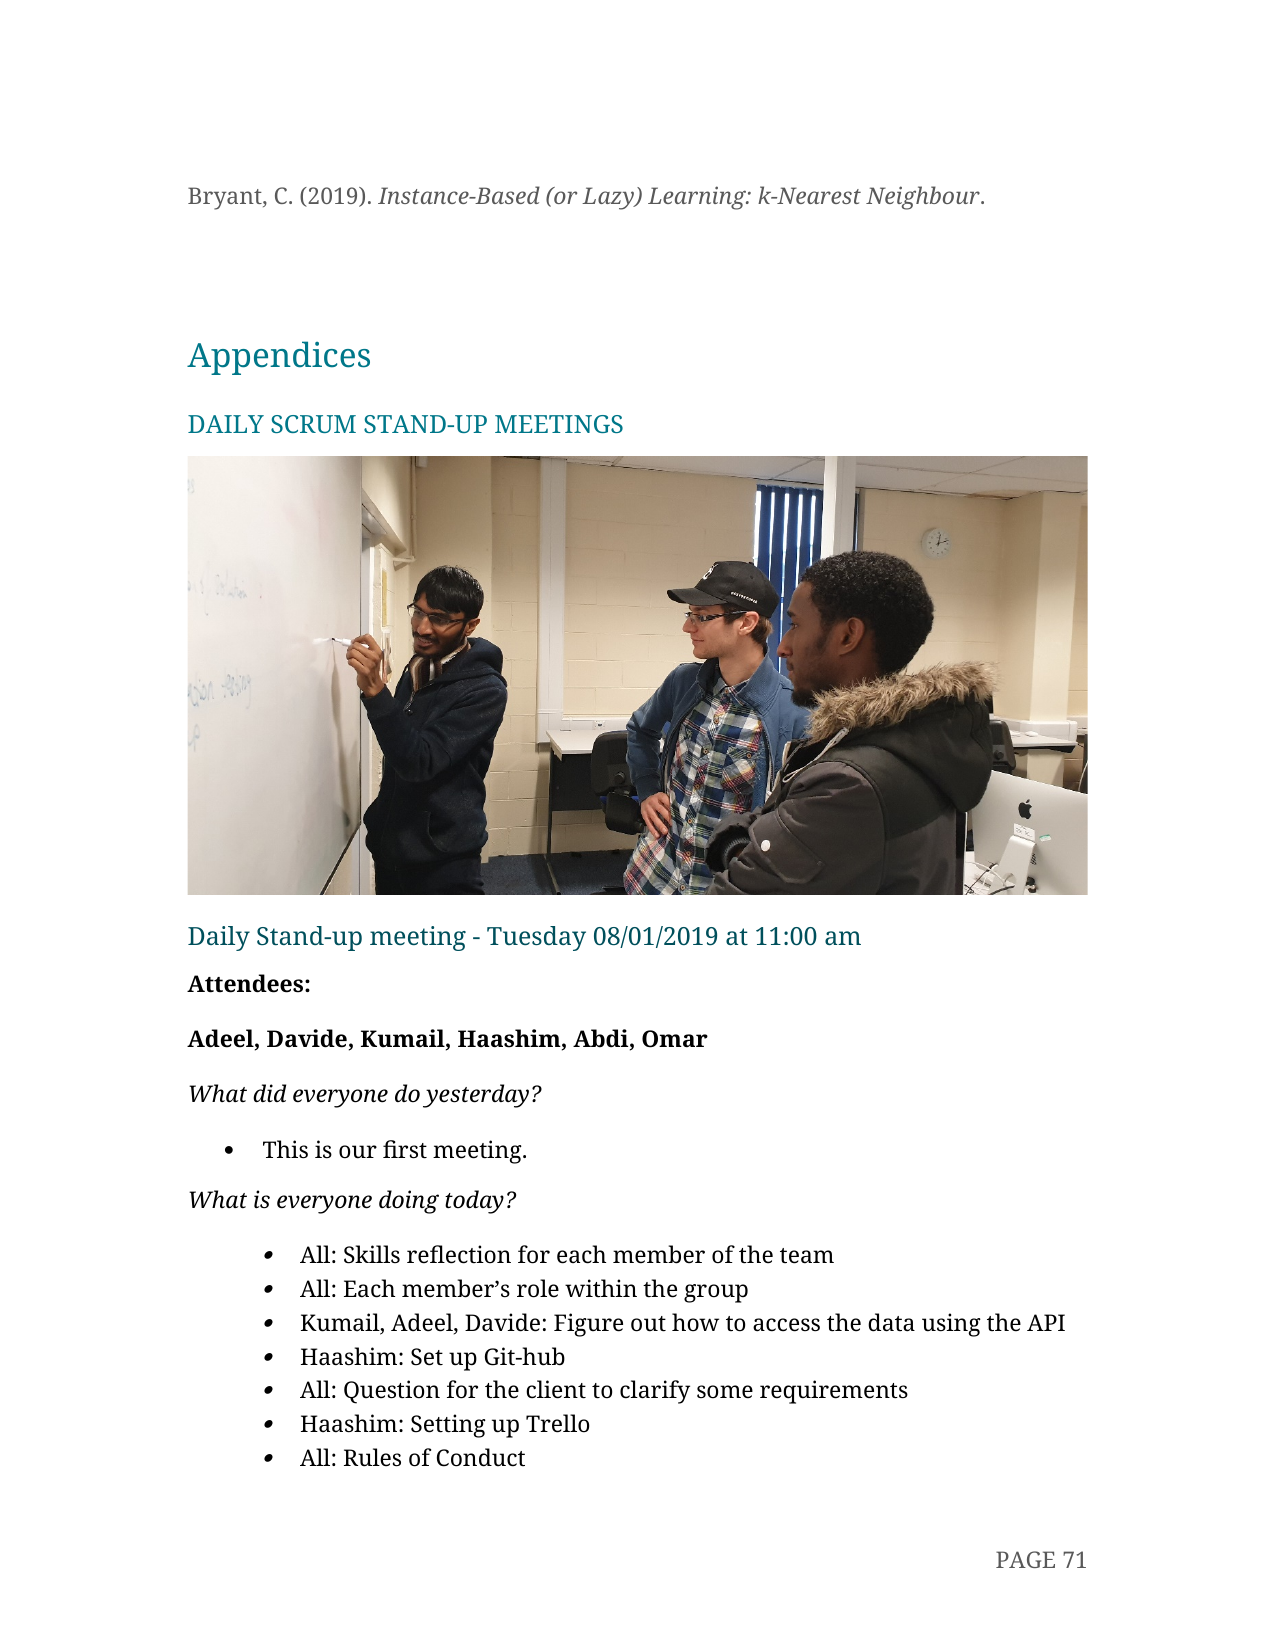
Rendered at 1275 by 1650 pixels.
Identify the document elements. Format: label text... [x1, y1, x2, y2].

list All: Skills reflection for each member of the team [262, 1239, 1087, 1271]
subtitle Daily scrum stand-up meetings [187, 407, 1087, 441]
list Haashim: Setting up Trello [262, 1408, 1087, 1439]
list This is our first meeting. [225, 1134, 1087, 1165]
text What is everyone doing today? [187, 1184, 1087, 1215]
subtitle Appendices [187, 332, 1087, 377]
subtitle Daily Stand-up meeting - Tuesday 08/01/2019 at 11:00 am [187, 918, 1087, 952]
text Adeel, Davide, Kumail, Haashim, Abdi, Omar [187, 1023, 1087, 1054]
list Kumail, Adeel, Davide: Figure out how to access the data using the API [262, 1307, 1087, 1338]
list All: Rules of Conduct [262, 1442, 1087, 1473]
list Haashim: Set up Git-hub [262, 1341, 1087, 1372]
picture [187, 456, 1088, 895]
text What did everyone do yesterday? [187, 1078, 1087, 1110]
list All: Each member’s role within the group [262, 1273, 1087, 1304]
list All: Question for the client to clarify some requirements [262, 1374, 1087, 1406]
text Attendees: [187, 968, 1087, 999]
